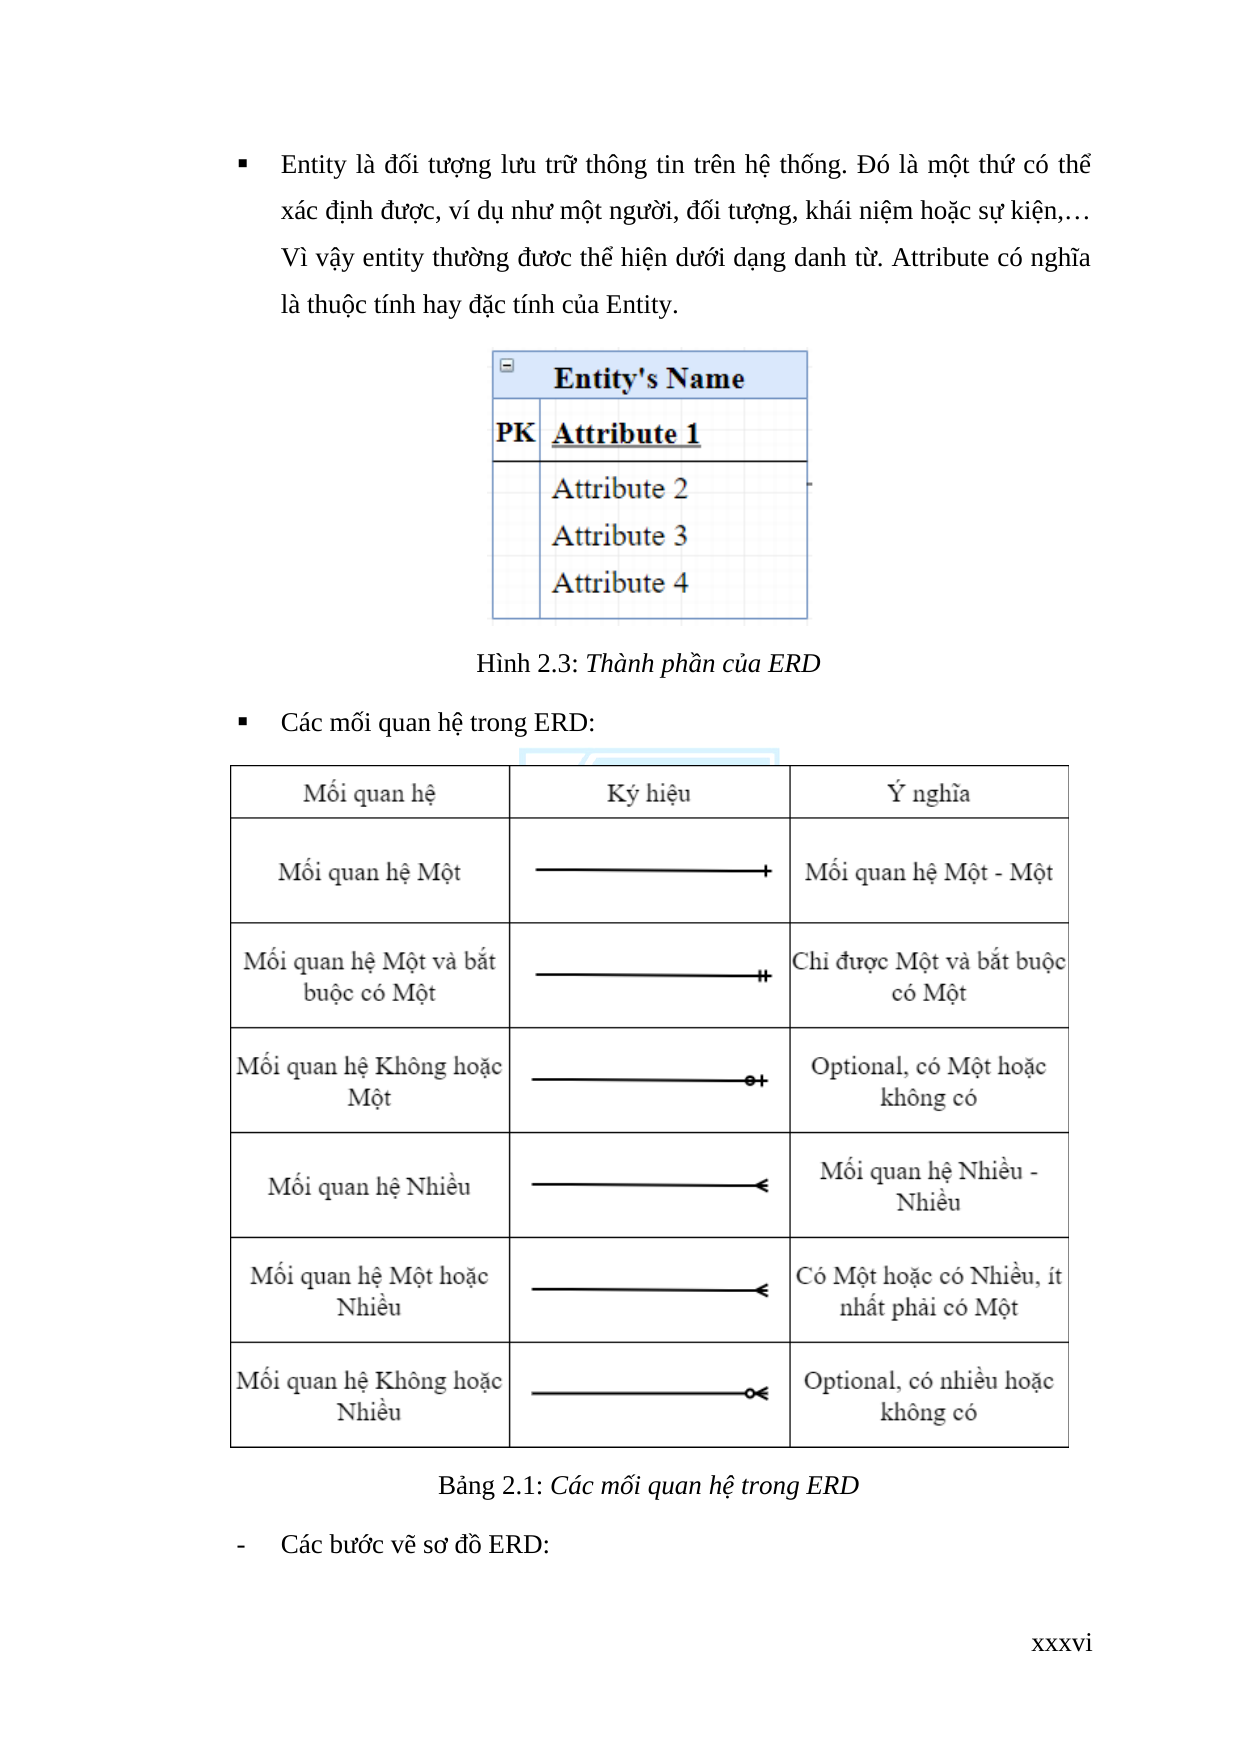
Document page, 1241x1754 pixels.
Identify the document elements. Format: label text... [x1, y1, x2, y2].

text Các bước vẽ sơ đồ ERD: [207, 1528, 1092, 1560]
text Bảng 2.1: Các mối quan hệ trong ERD [207, 1469, 1092, 1501]
text Hình 2.3: Thành phần của ERD [207, 647, 1092, 678]
list Các mối quan hệ trong ERD: [236, 706, 1092, 737]
list Entity là đối tượng lưu trữ thông tin trên hệ thống. Đó là một thứ có thể xác định được, ví dụ như một người, đối tượng, khái niệm hoặc sự kiện,… Vì vậy entity thường đươc thể hiện dưới dạng danh từ. Attribute có nghĩa là thuộc tính hay đặc tính của Entity. [236, 148, 1092, 319]
picture [487, 347, 813, 626]
picture [230, 765, 1069, 1448]
